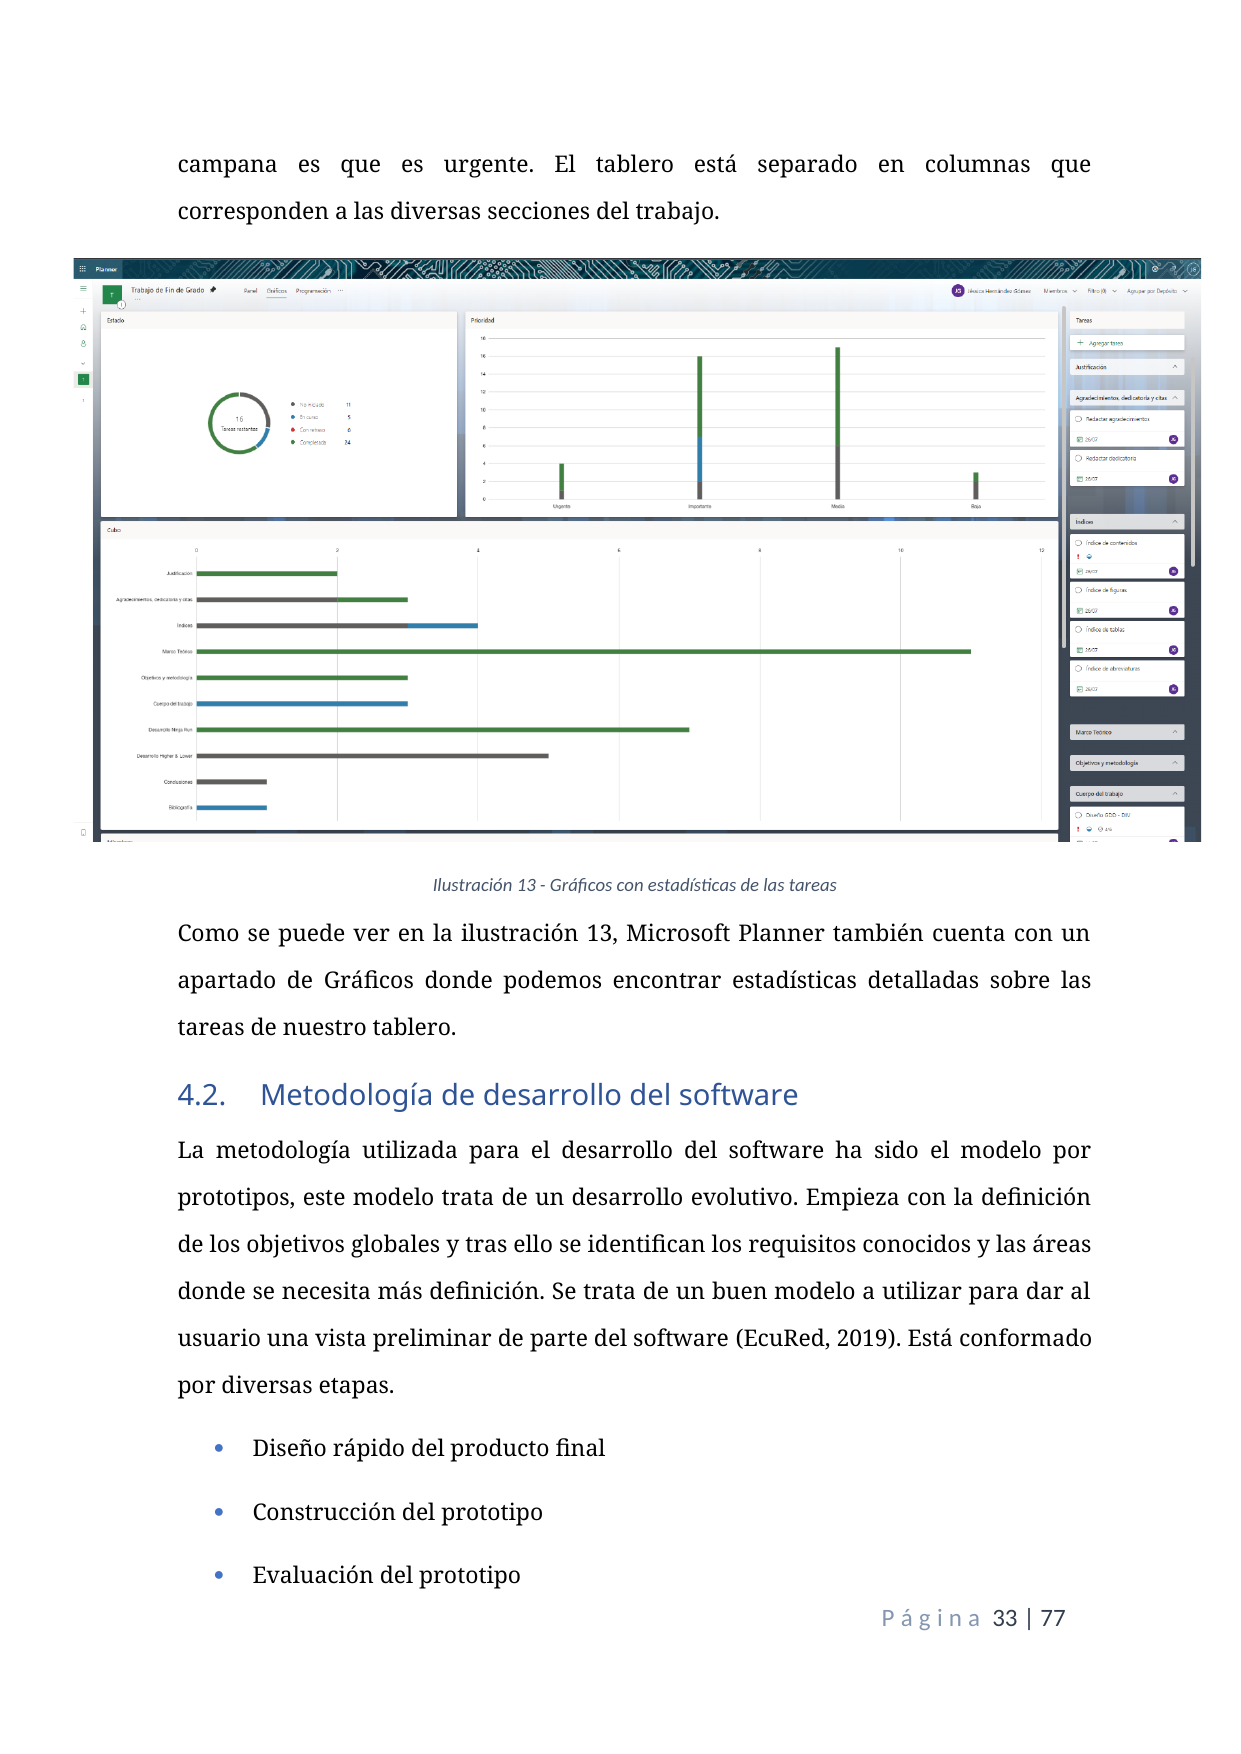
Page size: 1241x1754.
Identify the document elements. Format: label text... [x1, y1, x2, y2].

list Construcción del prototipo [215, 1496, 1092, 1527]
list Diseño rápido del producto final [215, 1432, 1092, 1463]
list Metodología de desarrollo del software [177, 1075, 1092, 1114]
list Evaluación del prototipo [215, 1559, 1092, 1590]
text La metodología utilizada para el desarrollo del software ha sido el modelo por prototipos, este modelo trata de un desarrollo evolutivo. Empieza con la definición de los objetivos globales y tras ello se identifican los requisitos conocidos y las áreas donde se necesita más definición. Se trata de un buen modelo a utilizar para dar al usuario una vista preliminar de parte del software . Está conformado por diversas etapas. [177, 1134, 1092, 1400]
text Como se puede ver en la ilustración 13, Microsoft Planner también cuenta con un apartado de Gráficos donde podemos encontrar estadísticas detalladas sobre las tareas de nuestro tablero. [177, 917, 1092, 1042]
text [177, 148, 1092, 226]
picture [73, 258, 1202, 842]
